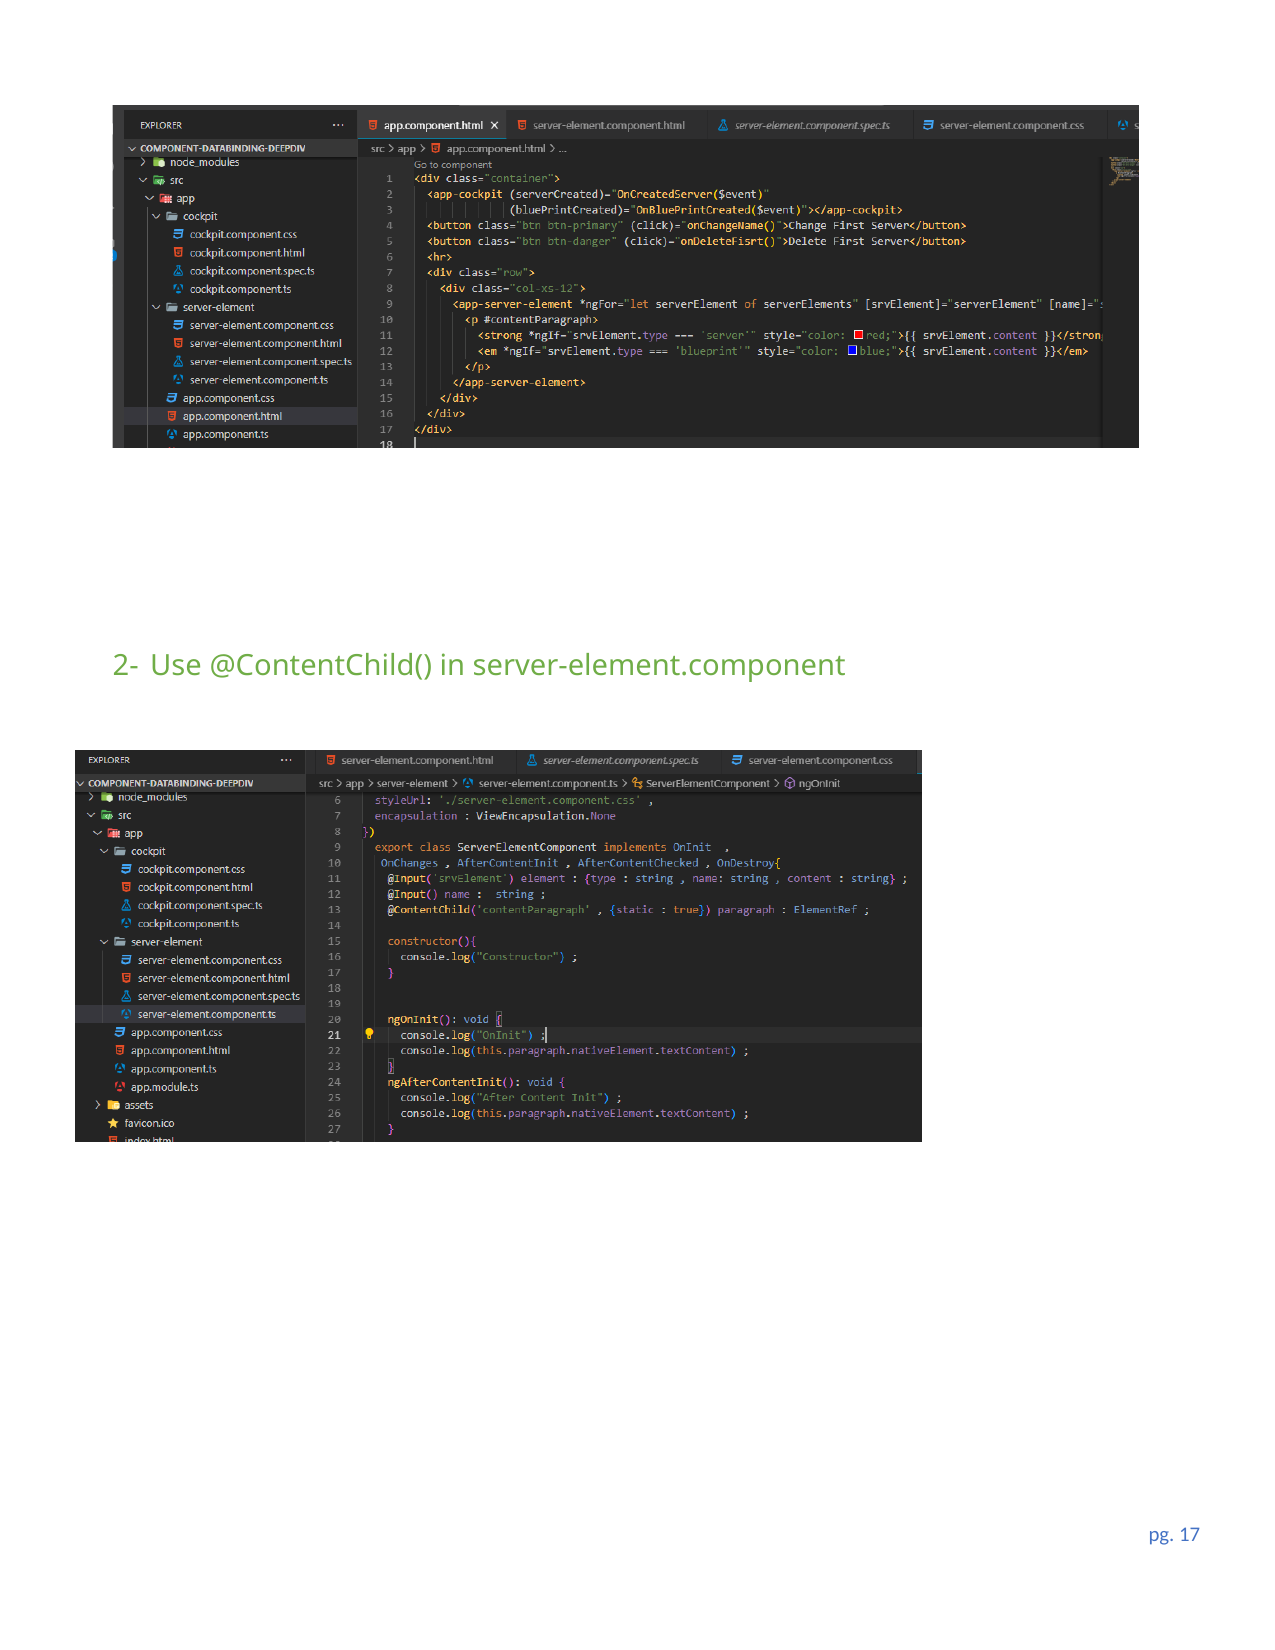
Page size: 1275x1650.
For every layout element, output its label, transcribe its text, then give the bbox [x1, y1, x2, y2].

picture [112, 105, 1139, 448]
list Use @ContentChild() in server-element.component [112, 644, 1200, 684]
picture [75, 750, 922, 1142]
